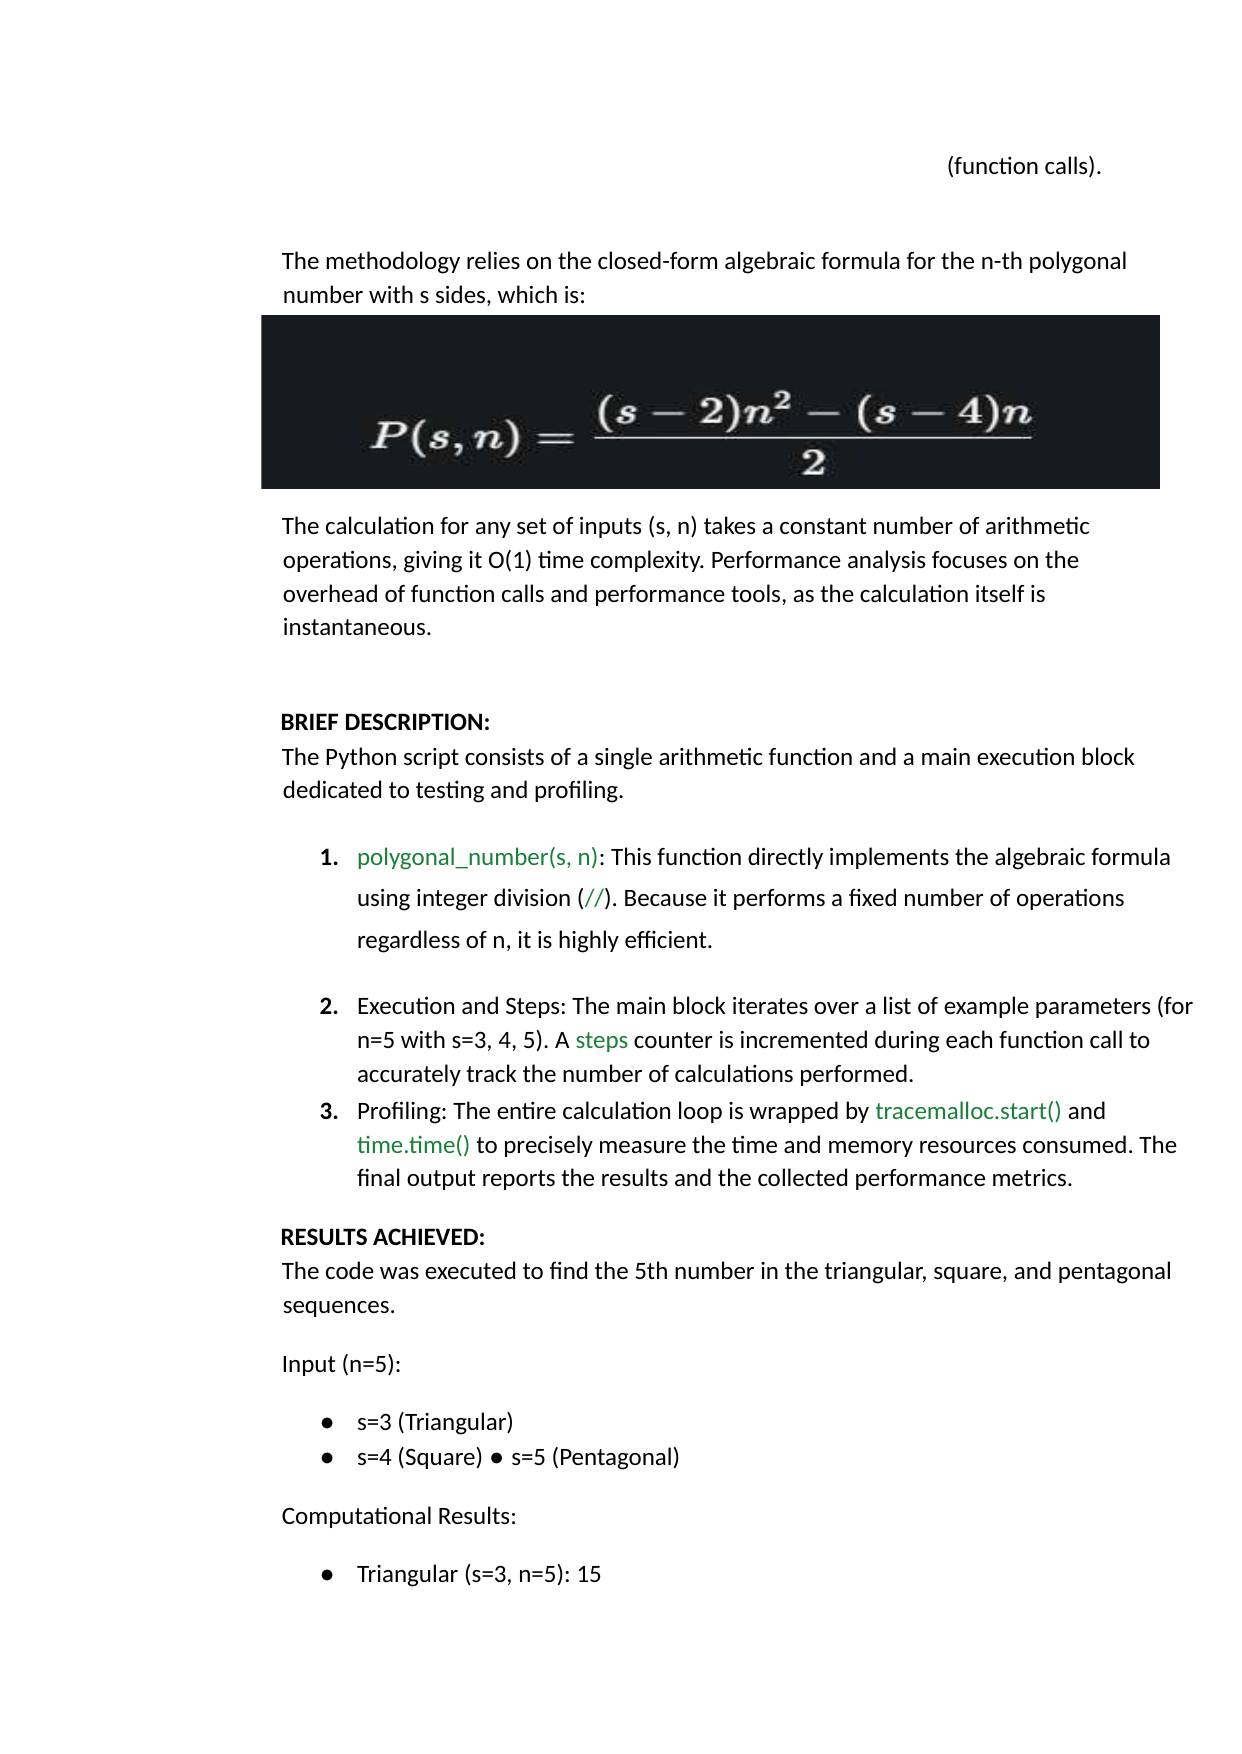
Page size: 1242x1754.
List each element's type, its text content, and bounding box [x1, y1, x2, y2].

list Profiling: The entire calculation loop is wrapped by tracemalloc.start() and time.time() to precisely measure the time and memory resources consumed. The final output reports the results and the collected performance metrics. [319, 1095, 1196, 1193]
text Input (n=5): [282, 1348, 1089, 1378]
list Triangular (s=3, n=5): 15 [319, 1558, 1089, 1589]
list Execution and Steps: The main block iterates over a list of example parameters (for n=5 with s=3, 4, 5). A steps counter is incremented during each function call to accurately track the number of calculations performed. [319, 990, 1196, 1088]
text The Python script consists of a single arithmetic function and a main execution block dedicated to testing and profiling. [282, 741, 1205, 805]
text Computational Results: [282, 1500, 1089, 1530]
text The code was executed to find the 5th number in the triangular, square, and pentagonal sequences. [282, 1256, 1205, 1320]
picture [261, 315, 1160, 489]
list s=4 (Square) ● s=5 (Pentagonal) [319, 1441, 1089, 1472]
text RESULTS ACHIEVED: [280, 1221, 1113, 1252]
list s=3 (Triangular) [319, 1406, 1089, 1437]
text BRIEF DESCRIPTION: [280, 706, 1113, 737]
text The methodology relies on the closed-form algebraic formula for the n-th polygonal number with s sides, which is: [282, 245, 1185, 309]
text The calculation for any set of inputs (s, n) takes a constant number of arithmetic operations, giving it O(1) time complexity. Performance analysis focuses on the overhead of function calls and performance tools, as the calculation itself is instantaneous. [282, 510, 1178, 642]
text (function calls). [191, 150, 1102, 181]
list polygonal_number(s, n): This function directly implements the algebraic formula using integer division (//). Because it performs a fixed number of operations regardless of n, it is highly efficient. [319, 841, 1196, 954]
